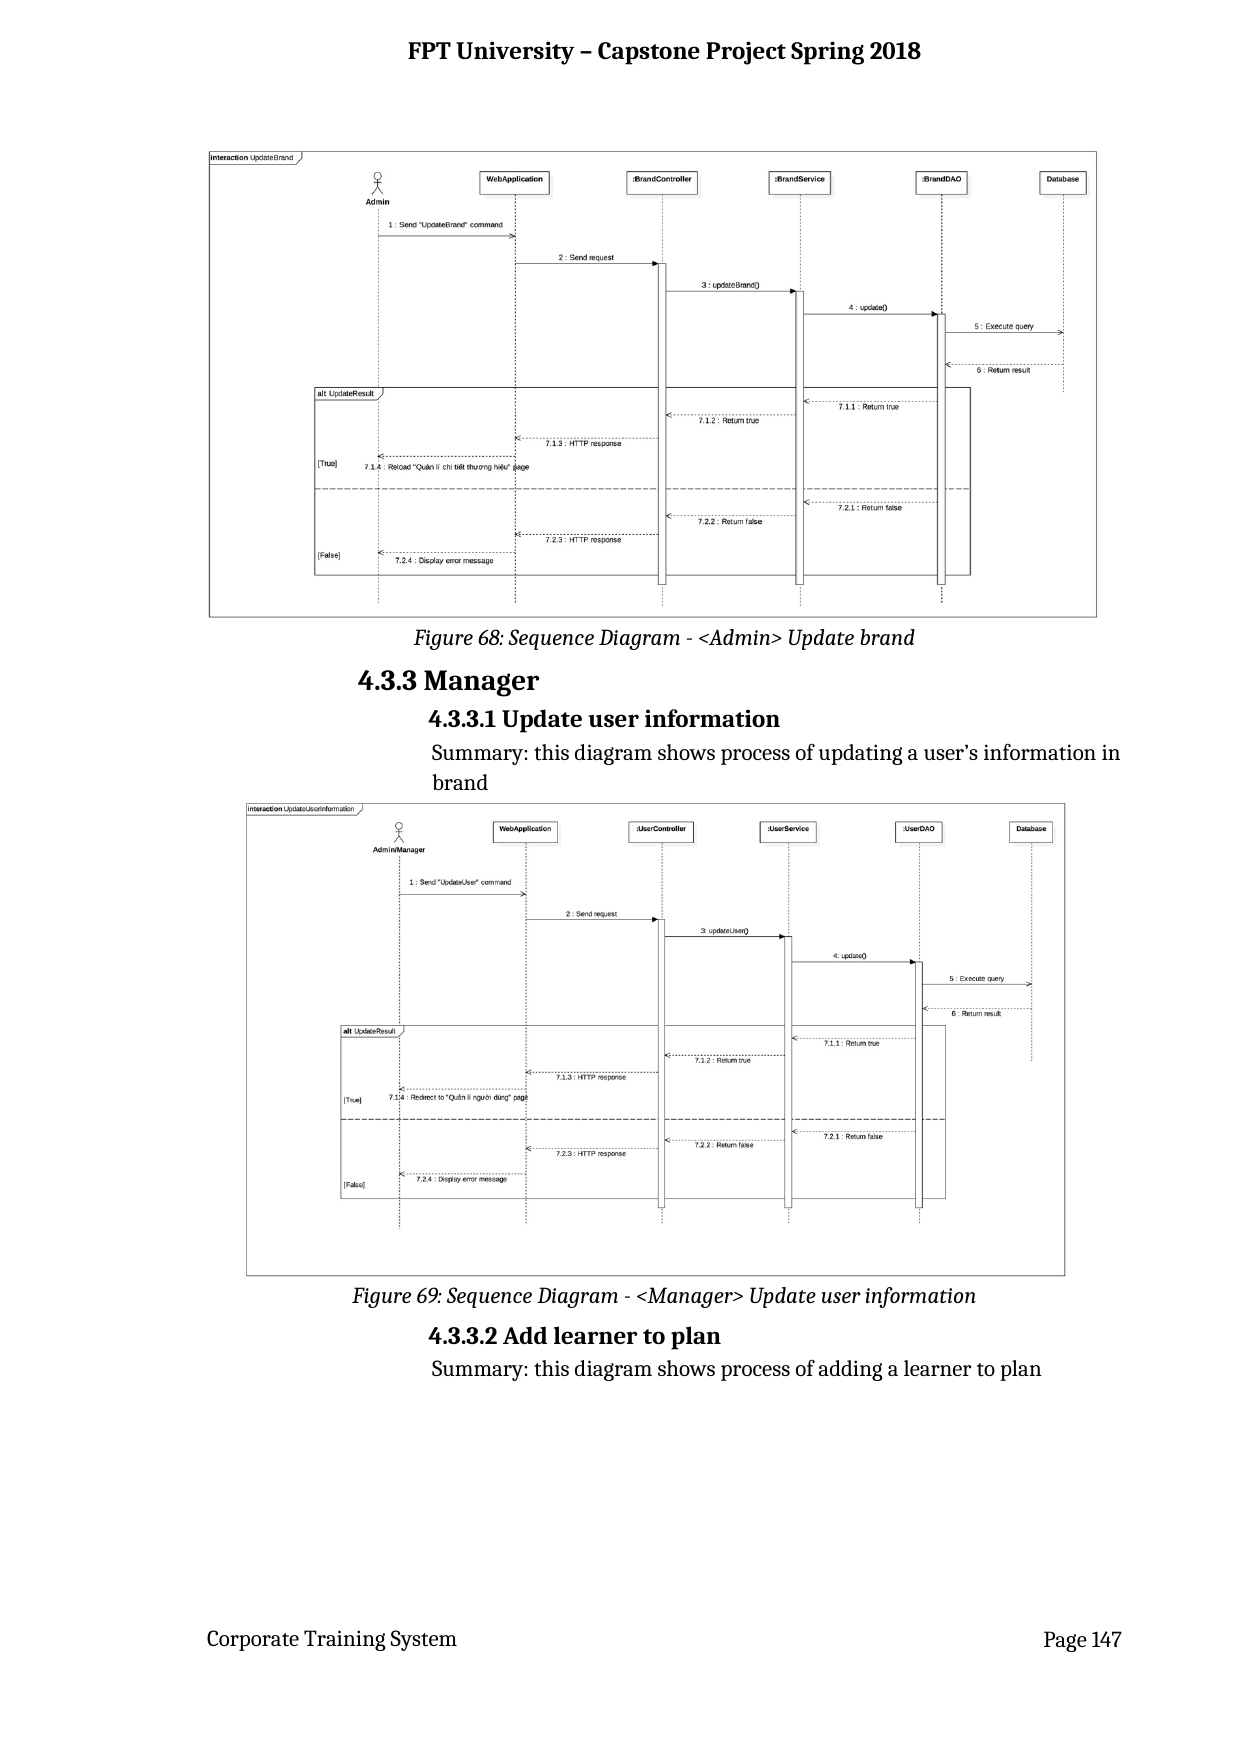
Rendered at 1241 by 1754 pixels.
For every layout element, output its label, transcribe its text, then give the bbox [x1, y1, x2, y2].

text Figure 68: Sequence Diagram - <Admin> Update brand [207, 624, 1122, 651]
picture [242, 800, 1087, 1279]
text Summary: this diagram shows process of adding a learner to plan [432, 1356, 1122, 1382]
text Summary: this diagram shows process of updating a user’s information in brand [432, 739, 1122, 796]
subtitle 4.3.3 Manager [357, 664, 1124, 697]
subtitle 4.3.3.2 Add learner to plan [428, 1322, 1124, 1351]
text Figure 69: Sequence Diagram - <Manager> Update user information [207, 1282, 1122, 1309]
picture [206, 147, 1122, 621]
subtitle 4.3.3.1 Update user information [428, 705, 1124, 734]
